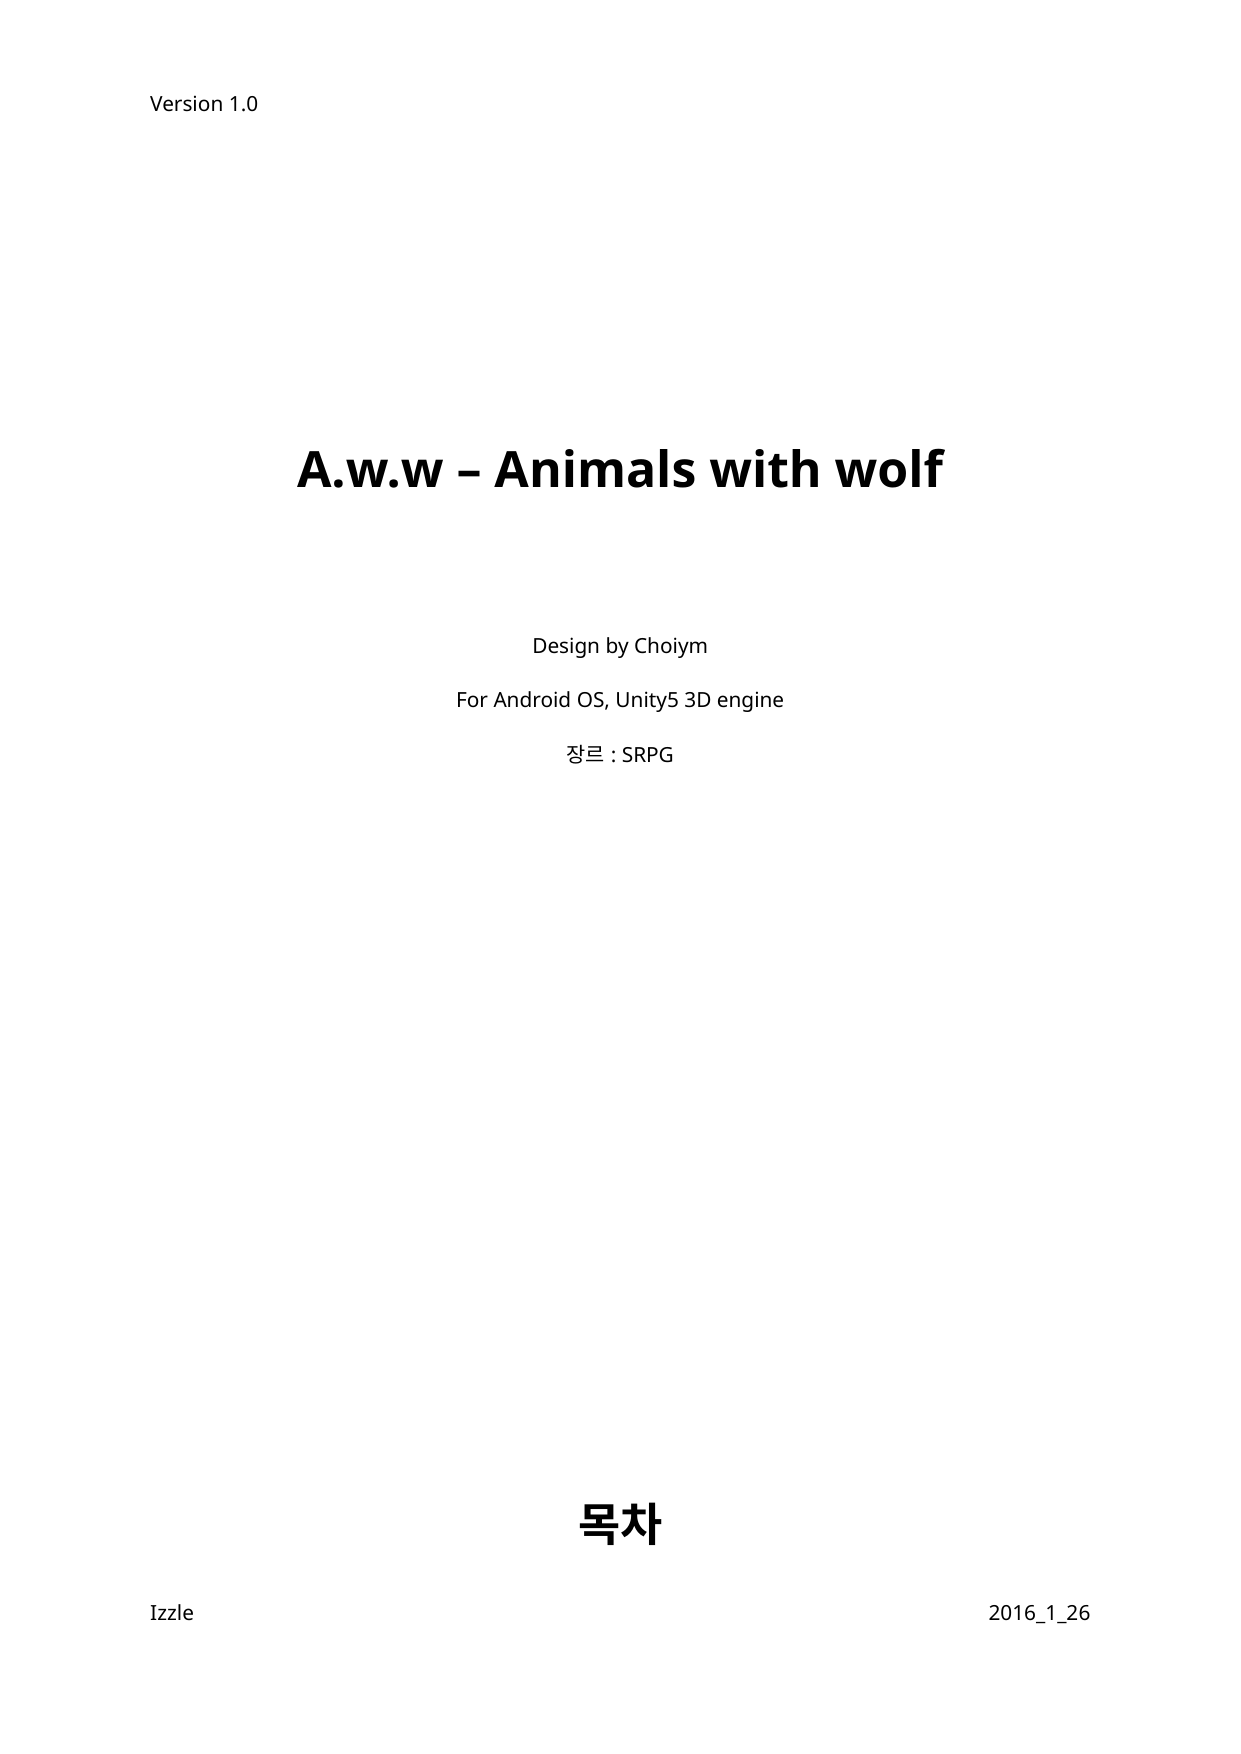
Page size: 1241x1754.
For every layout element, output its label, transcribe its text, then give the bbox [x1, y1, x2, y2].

text For Android OS, Unity5 3D engine [150, 685, 1090, 713]
text Design by Choiym [150, 631, 1090, 660]
text 목차 [150, 1489, 1090, 1555]
text 장르 : SRPG [150, 738, 1090, 769]
title A.w.w – Animals with wolf [150, 434, 1090, 502]
